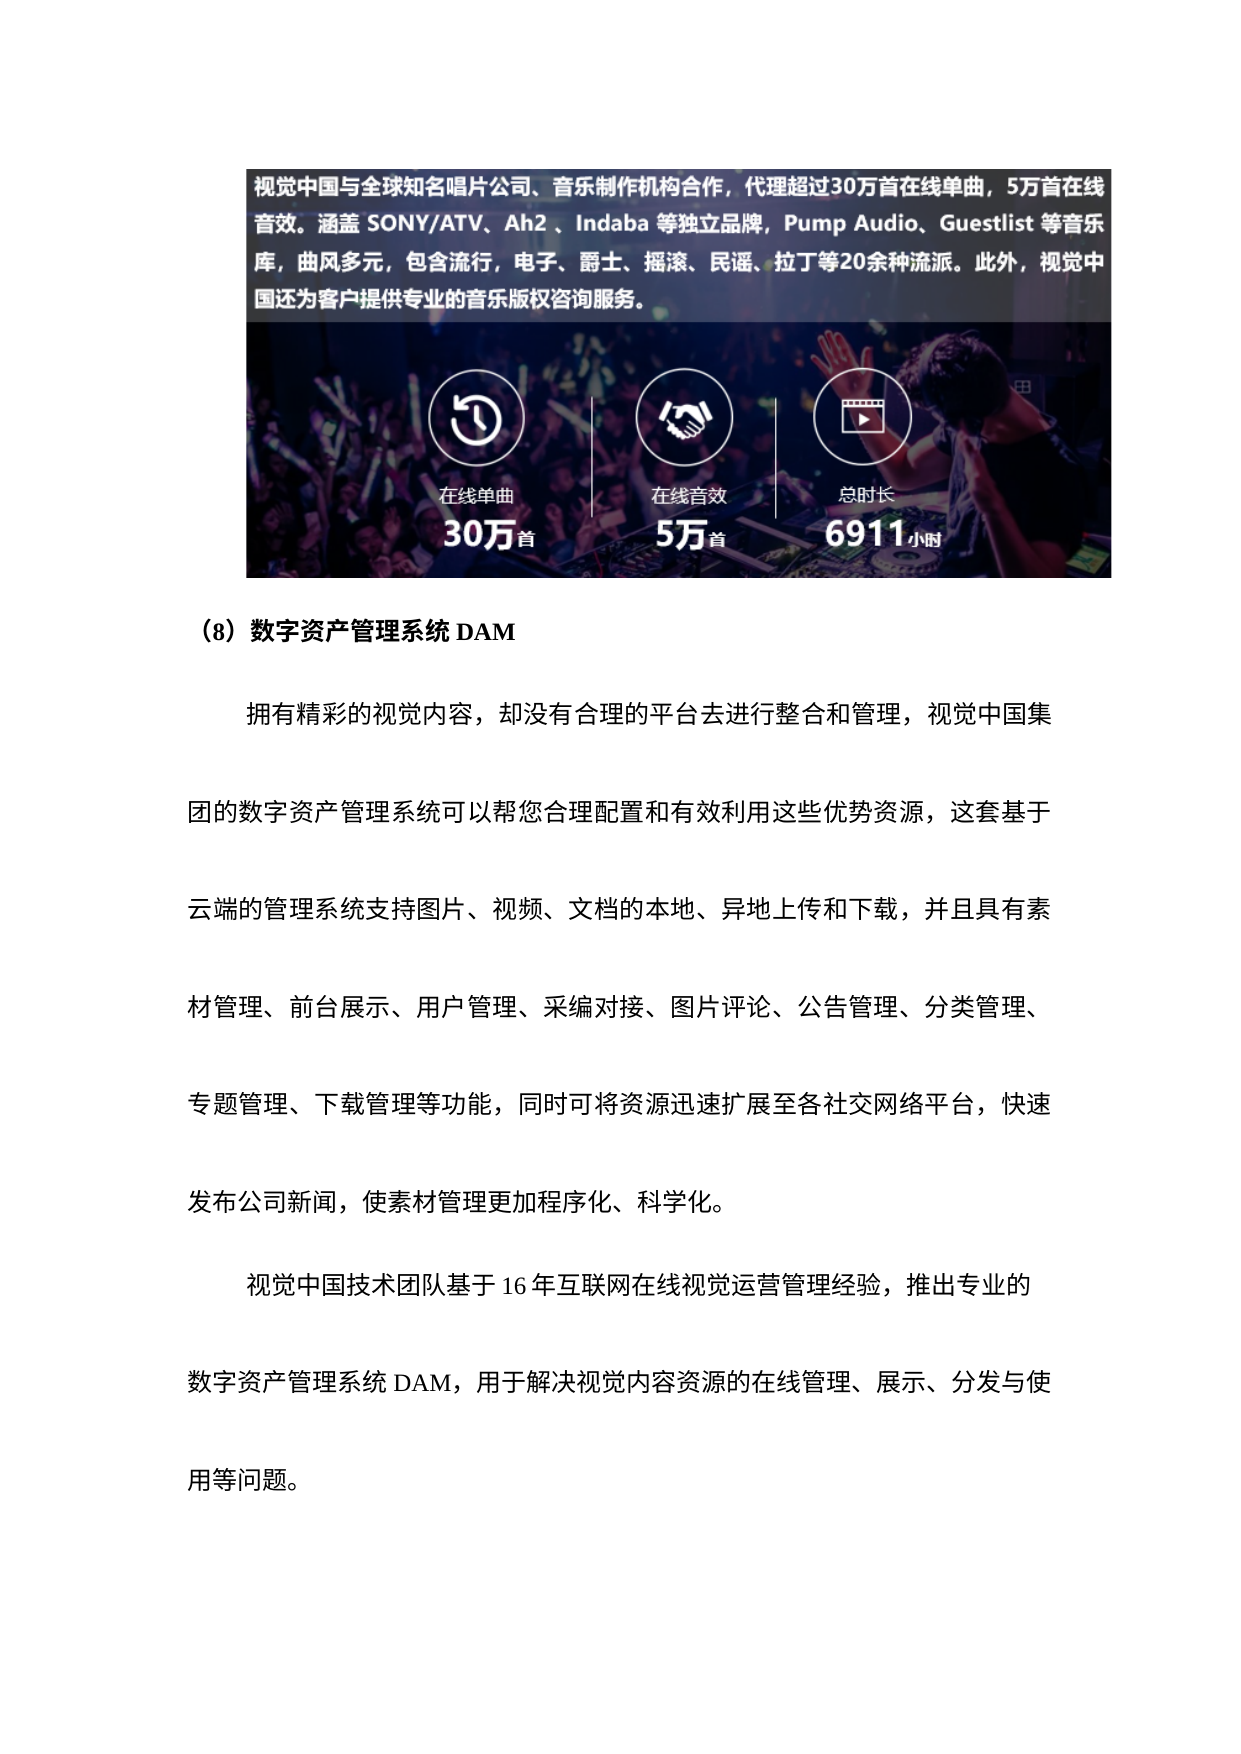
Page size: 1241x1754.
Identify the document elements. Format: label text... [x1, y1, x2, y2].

picture [246, 169, 1112, 578]
text 视觉中国技术团队基于16年互联网在线视觉运营管理经验，推出专业的数字资产管理系统 DAM，用于解决视觉内容资源的在线管理、展示、分发与使用等问题。 [187, 1251, 1053, 1511]
text 拥有精彩的视觉内容，却没有合理的平台去进行整合和管理，视觉中国集团的数字资产管理系统可以帮您合理配置和有效利用这些优势资源，这套基于云端的管理系统支持图片、视频、文档的本地、异地上传和下载，并且具有素材管理、前台展示、用户管理、采编对接、图片评论、公告管理、分类管理、专题管理、下载管理等功能，同时可将资源迅速扩展至各社交网络平台，快速发布公司新闻，使素材管理更加程序化、科学化。 [187, 680, 1053, 1233]
text （8）数字资产管理系统 DAM [187, 597, 1053, 662]
